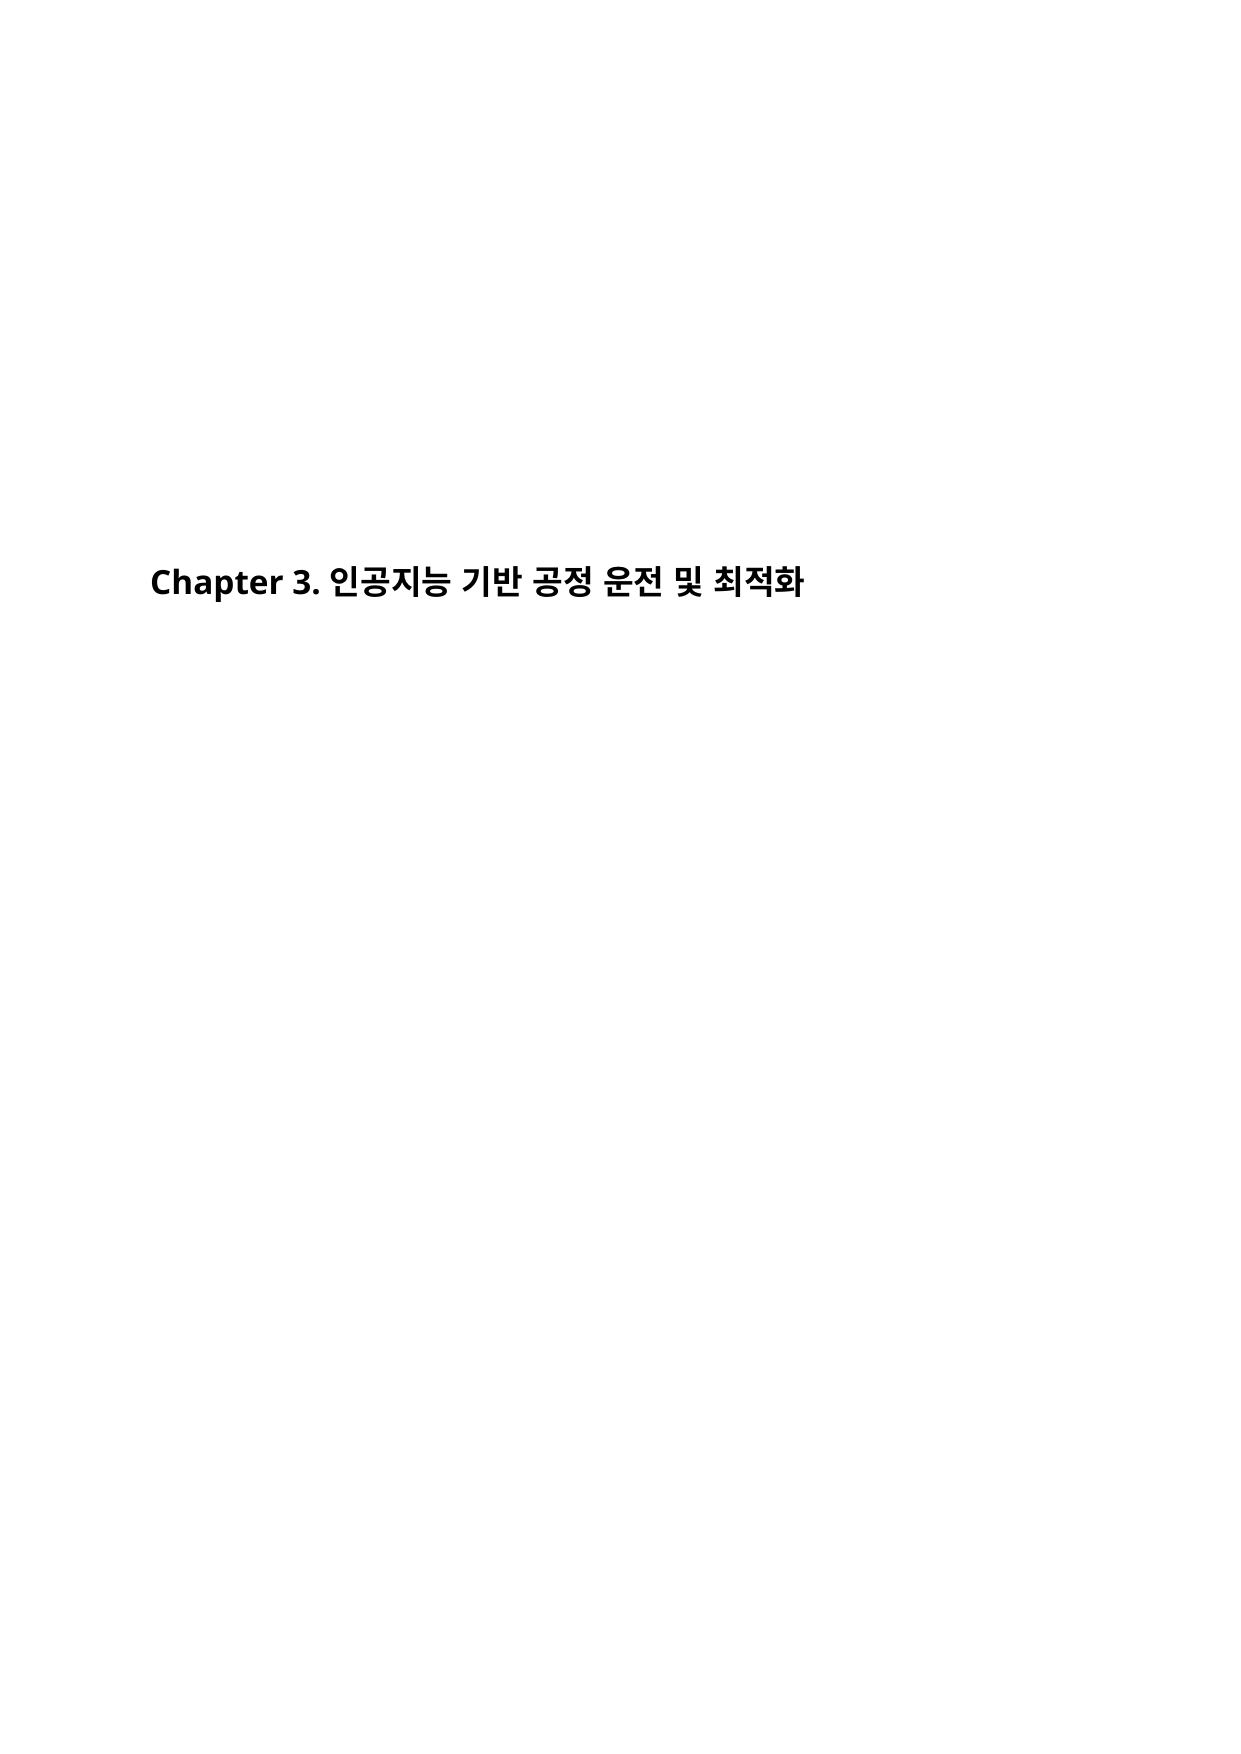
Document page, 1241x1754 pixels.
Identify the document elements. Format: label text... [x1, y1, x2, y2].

subtitle 인공지능 기반 공정 운전 및 최적화 [150, 556, 1090, 604]
